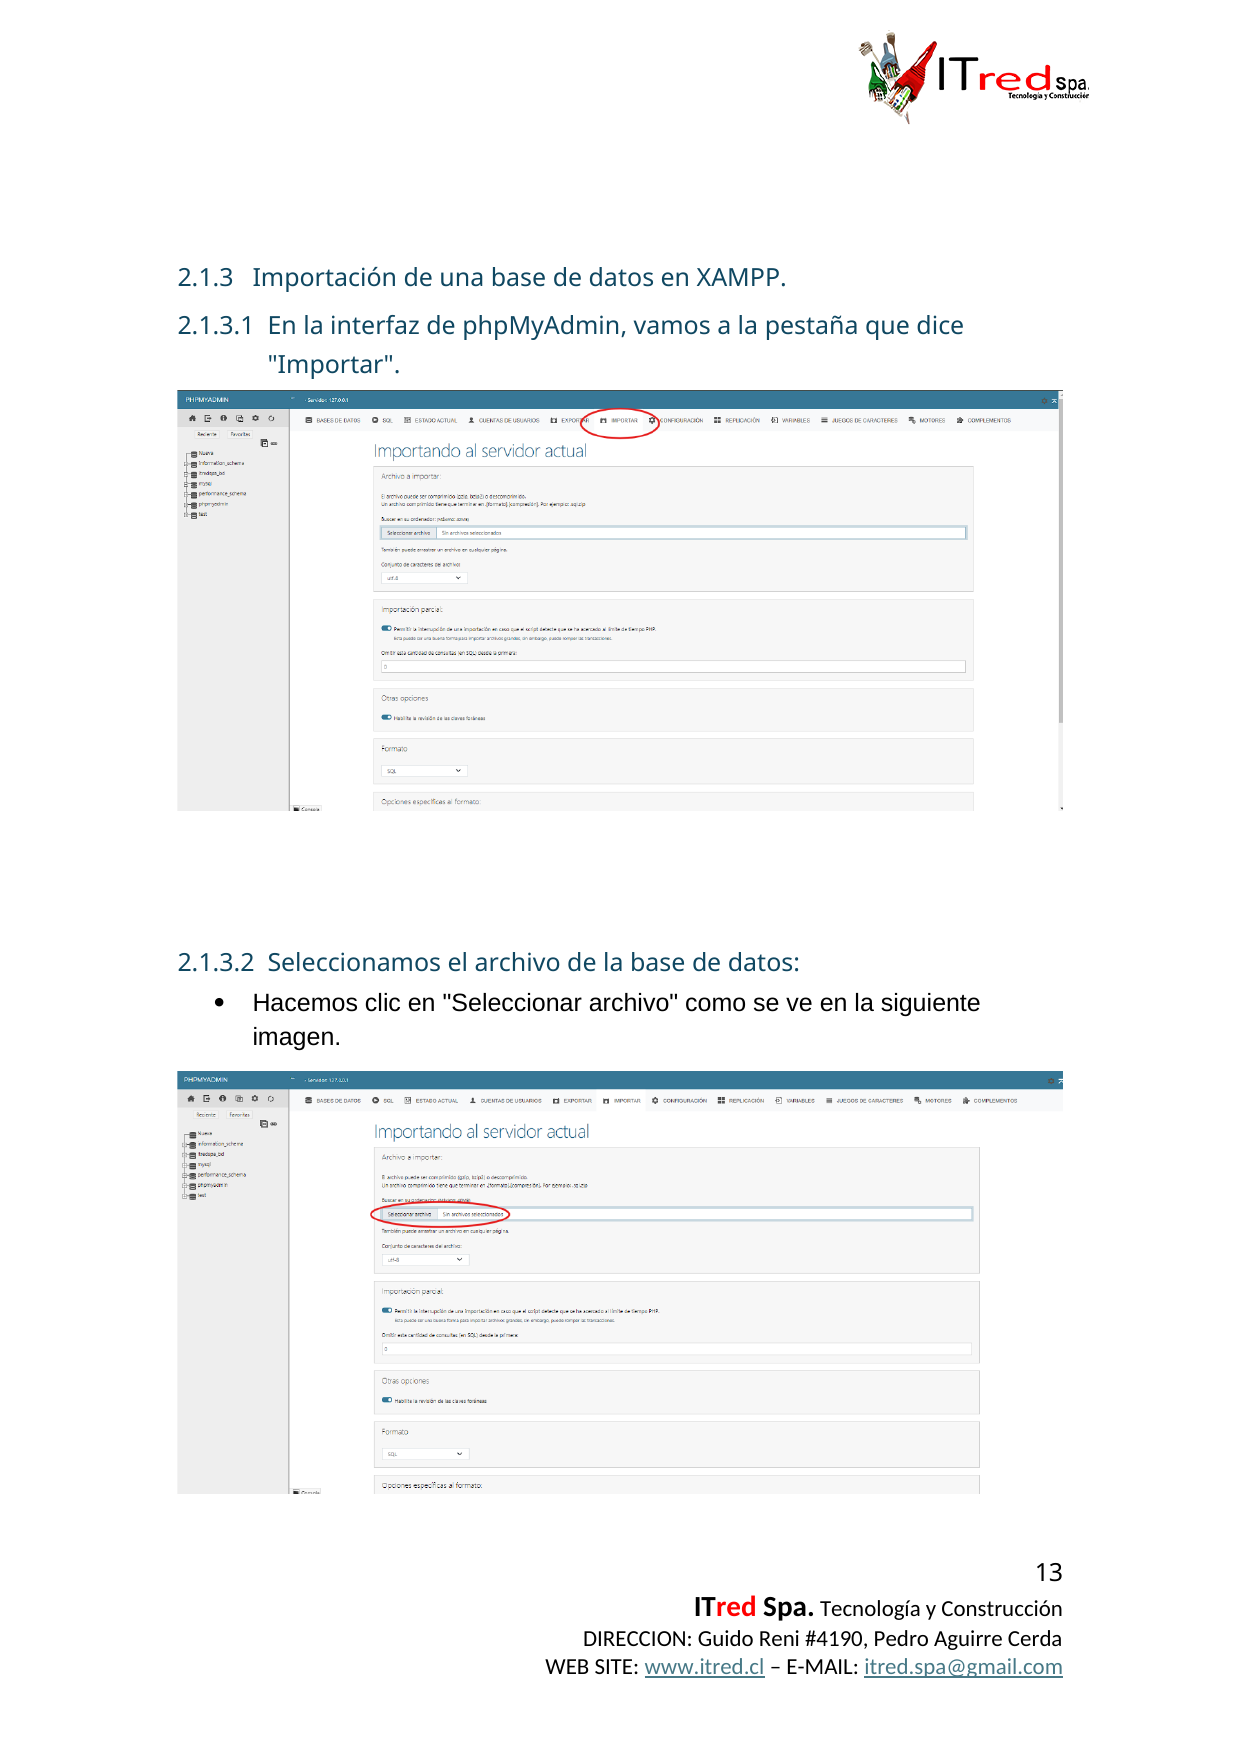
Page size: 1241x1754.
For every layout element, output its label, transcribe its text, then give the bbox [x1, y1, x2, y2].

list Hacemos clic en "Seleccionar archivo" como se ve en la siguiente imagen. [215, 988, 1063, 1050]
subtitle Seleccionamos el archivo de la base de datos: [177, 944, 1063, 979]
picture [177, 1071, 1063, 1494]
subtitle Importación de una base de datos en XAMPP. [177, 260, 1063, 294]
subtitle En la interfaz de phpMyAdmin, vamos a la pestaña que dice "Importar". [177, 308, 1063, 381]
picture [177, 390, 1063, 811]
picture [857, 30, 1089, 124]
